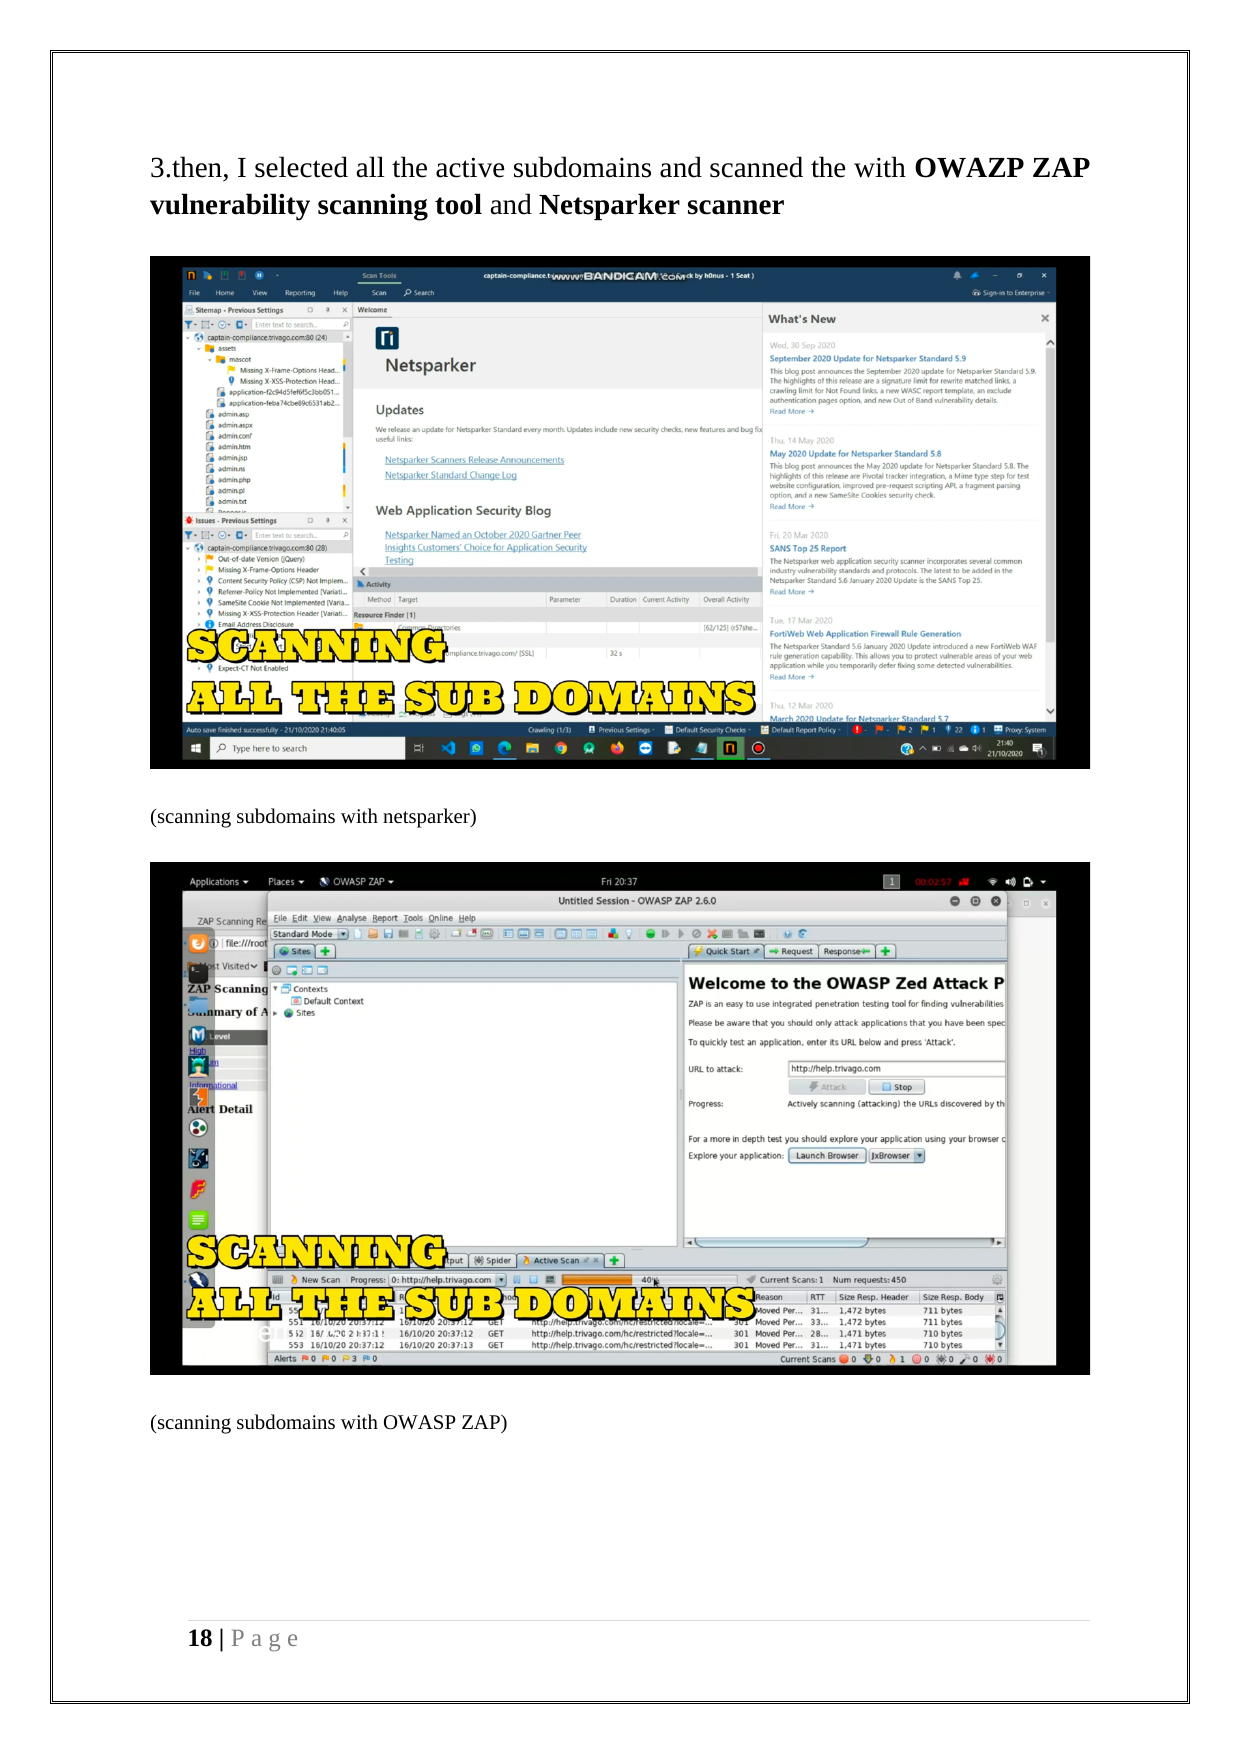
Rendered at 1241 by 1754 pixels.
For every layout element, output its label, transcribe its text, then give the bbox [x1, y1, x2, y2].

text (scanning subdomains with netsparker) [150, 803, 1090, 828]
picture [150, 256, 1091, 769]
text 3.then, I selected all the active subdomains and scanned the with OWAZP ZAP vulnerability scanning tool and Netsparker scanner [150, 150, 1090, 220]
picture [150, 862, 1091, 1375]
text (scanning subdomains with OWASP ZAP) [150, 1410, 1090, 1434]
